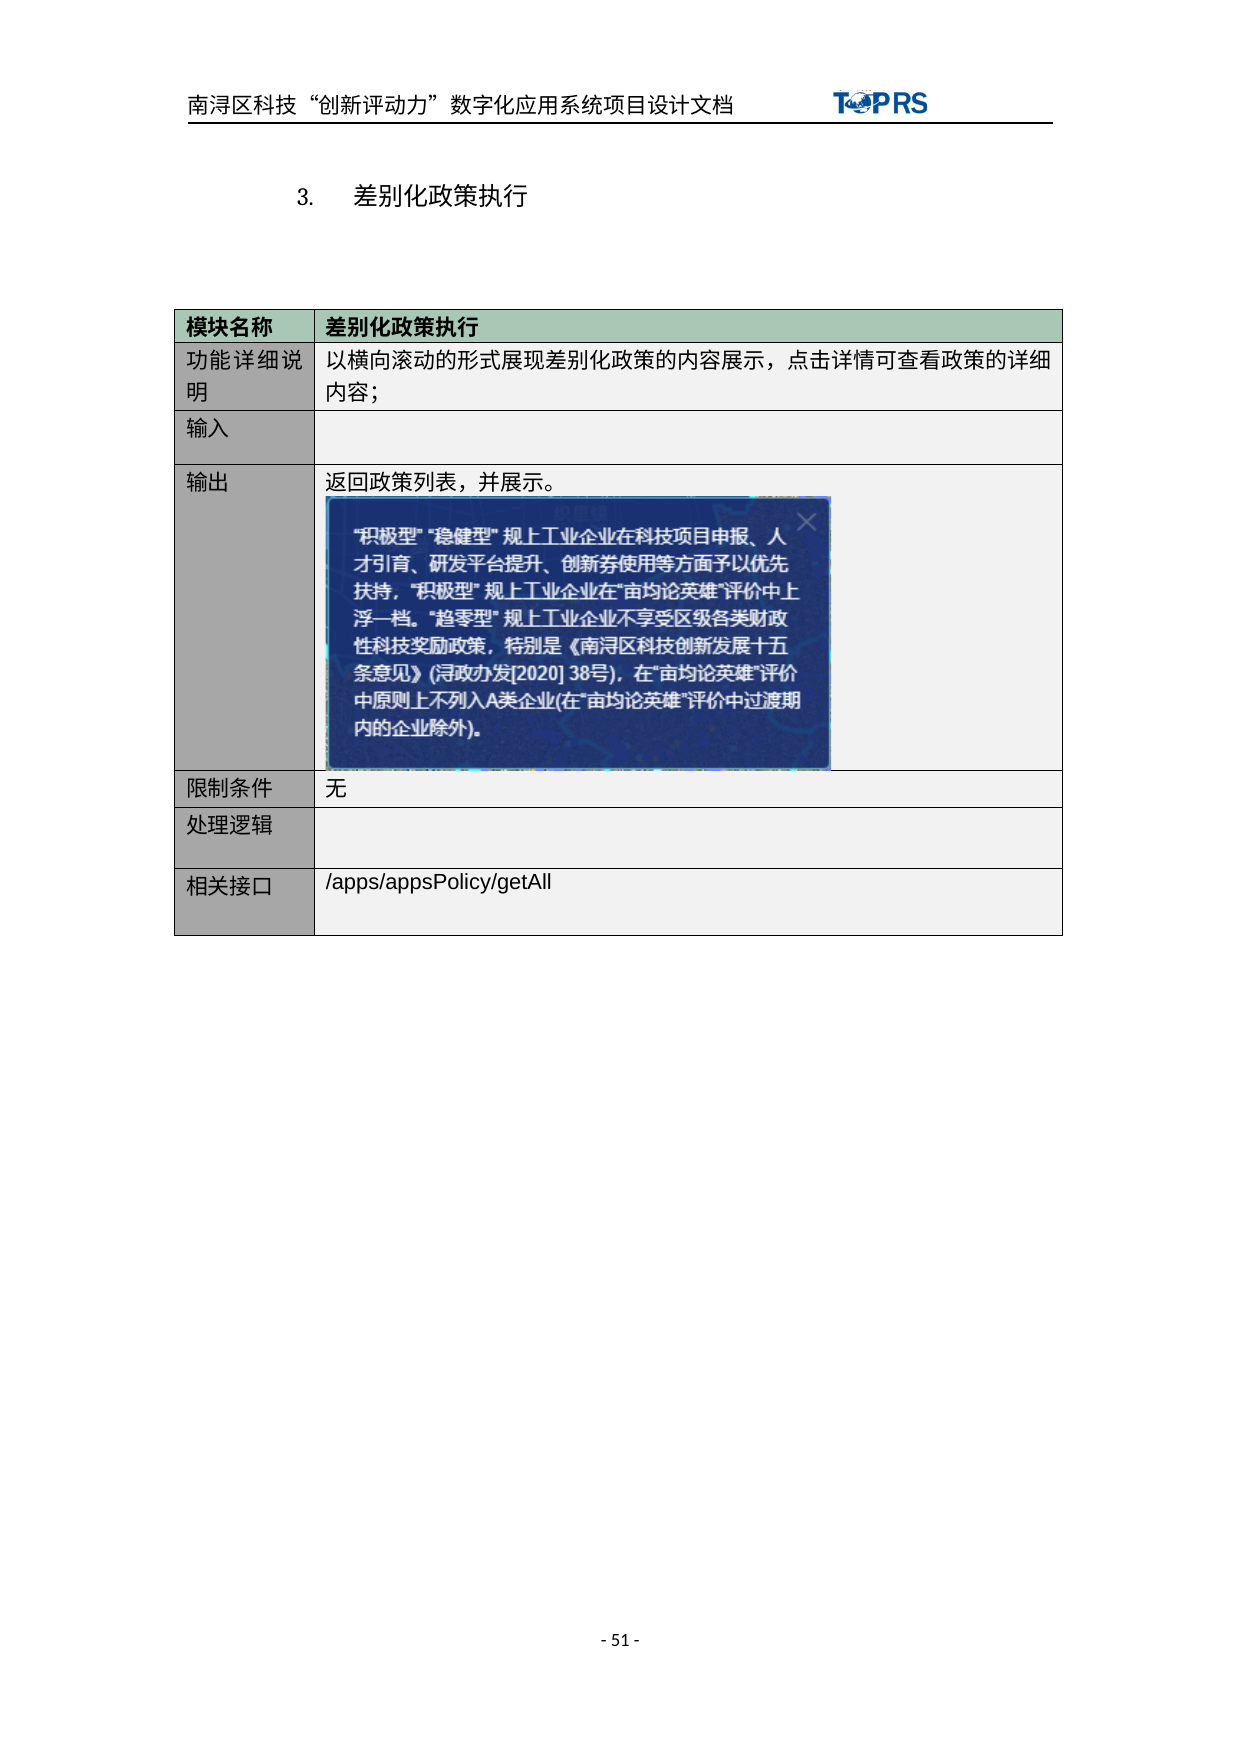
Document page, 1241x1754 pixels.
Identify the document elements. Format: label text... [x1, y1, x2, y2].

table_cell [315, 411, 1062, 464]
table_cell 无 [315, 771, 1062, 807]
table_cell 相关接口 [175, 869, 314, 935]
picture [832, 90, 928, 114]
table_cell 输入 [175, 411, 314, 464]
table_cell 处理逻辑 [175, 808, 314, 868]
picture [325, 496, 832, 771]
table_cell [315, 808, 1062, 868]
table_header 模块名称 [175, 310, 314, 342]
table_cell 返回政策列表，并展示。 [315, 465, 1062, 770]
table_cell 限制条件 [175, 771, 314, 807]
table_header 差别化政策执行 [315, 310, 1062, 342]
table_cell 功能详细说明 [175, 343, 314, 410]
table_cell 以横向滚动的形式展现差别化政策的内容展示，点击详情可查看政策的详细内容； [315, 343, 1062, 410]
subtitle 差别化政策执行 [297, 162, 1053, 227]
table_cell 输出 [175, 465, 314, 770]
table_cell /apps/appsPolicy/getAll [315, 869, 1062, 935]
